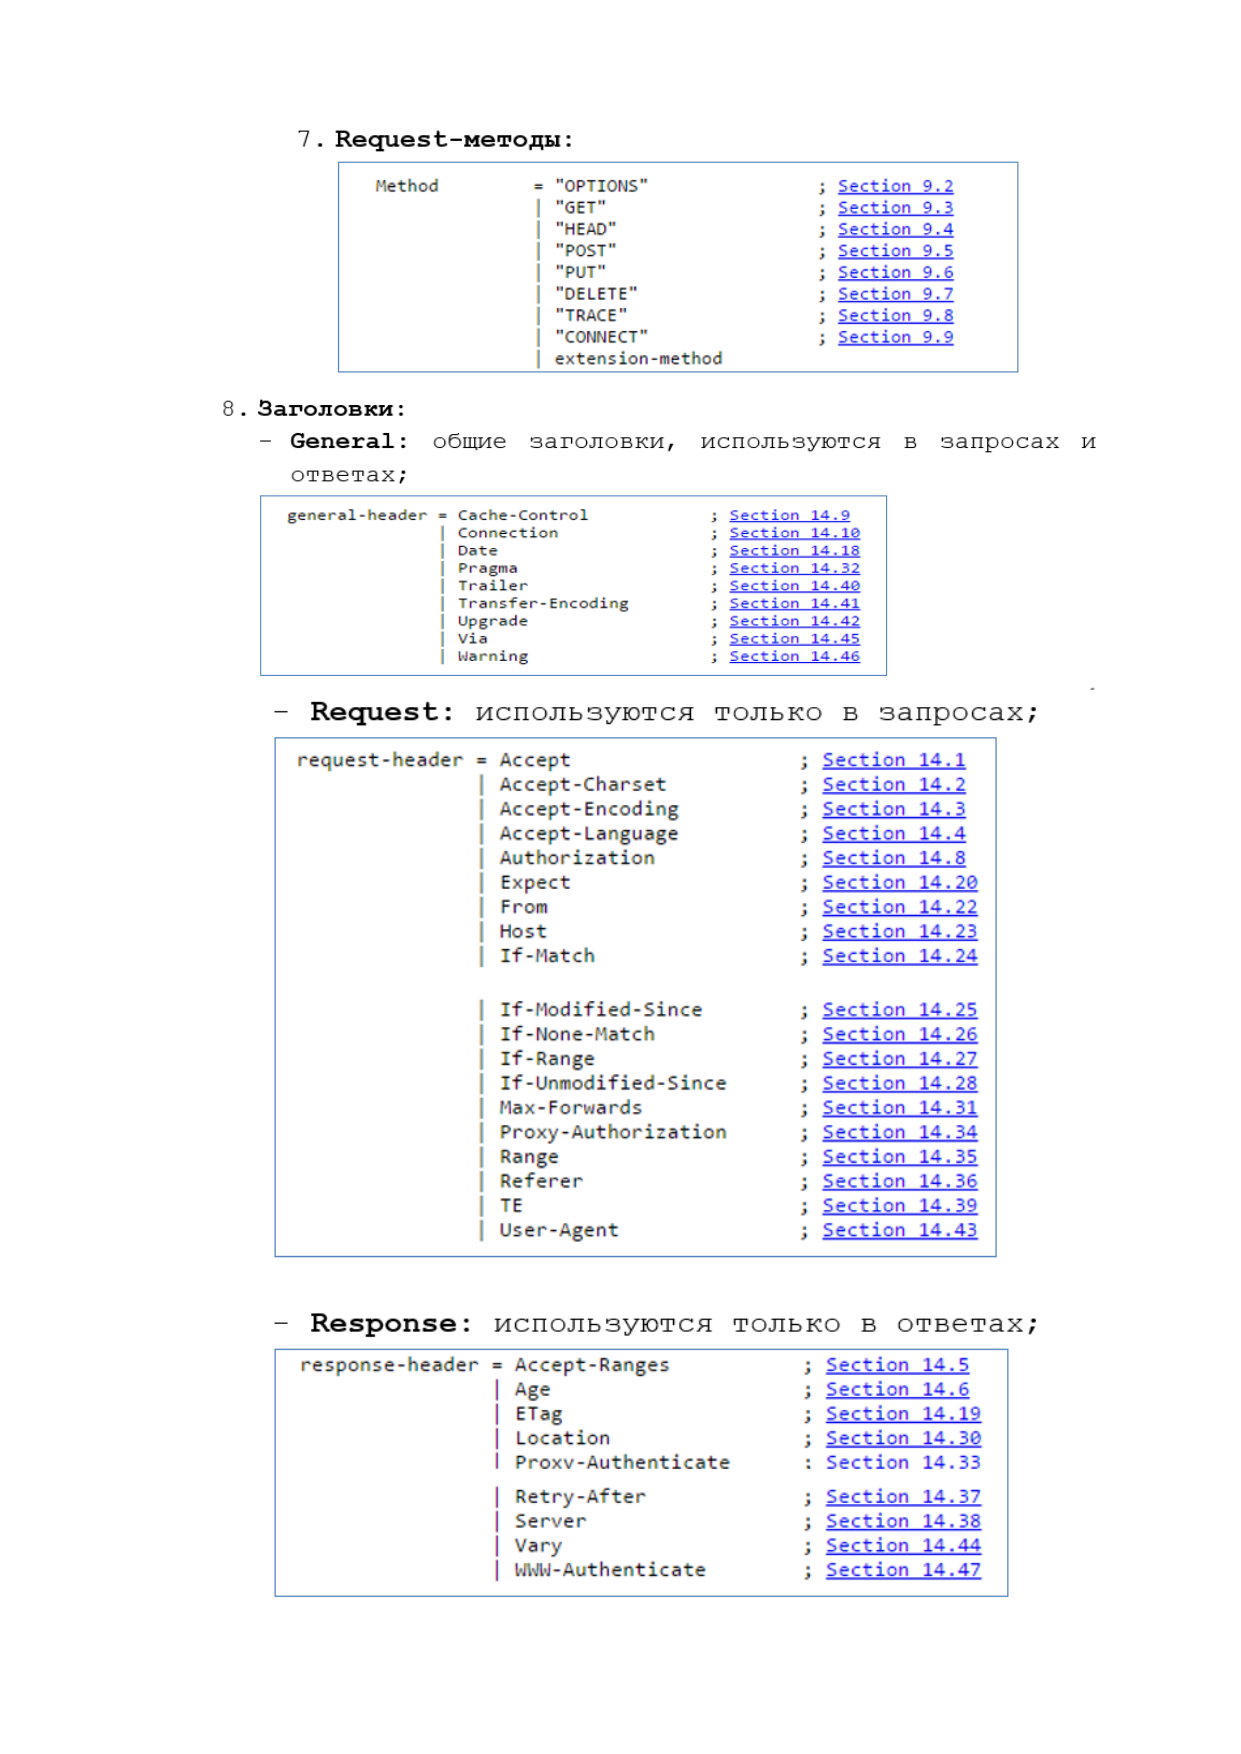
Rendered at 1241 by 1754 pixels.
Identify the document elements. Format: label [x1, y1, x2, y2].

picture [216, 118, 1113, 1618]
